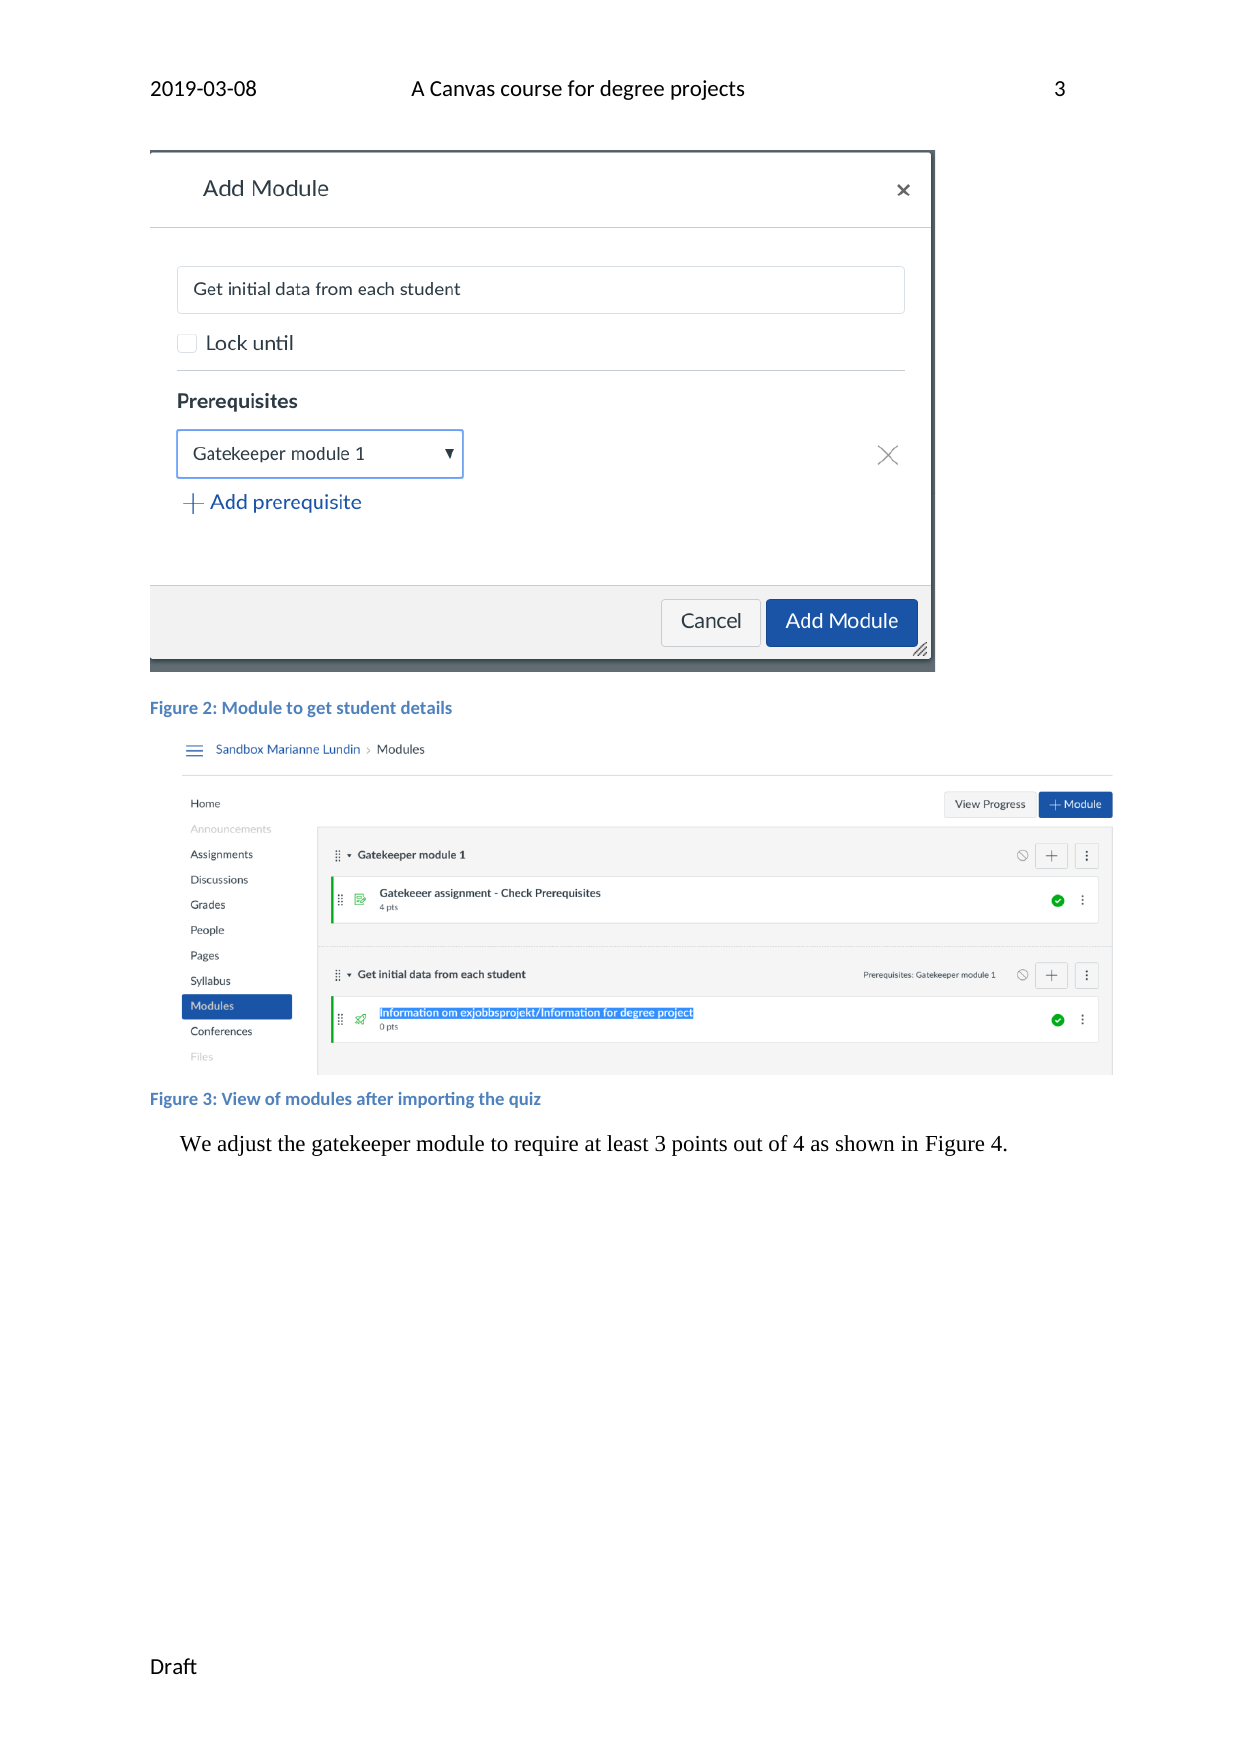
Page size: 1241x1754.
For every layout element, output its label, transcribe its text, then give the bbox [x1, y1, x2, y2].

picture [179, 740, 1120, 1075]
picture [150, 150, 936, 672]
text We adjust the gatekeeper module to require at least 3 points out of 4 as shown in Figure 4. [150, 1130, 1090, 1157]
